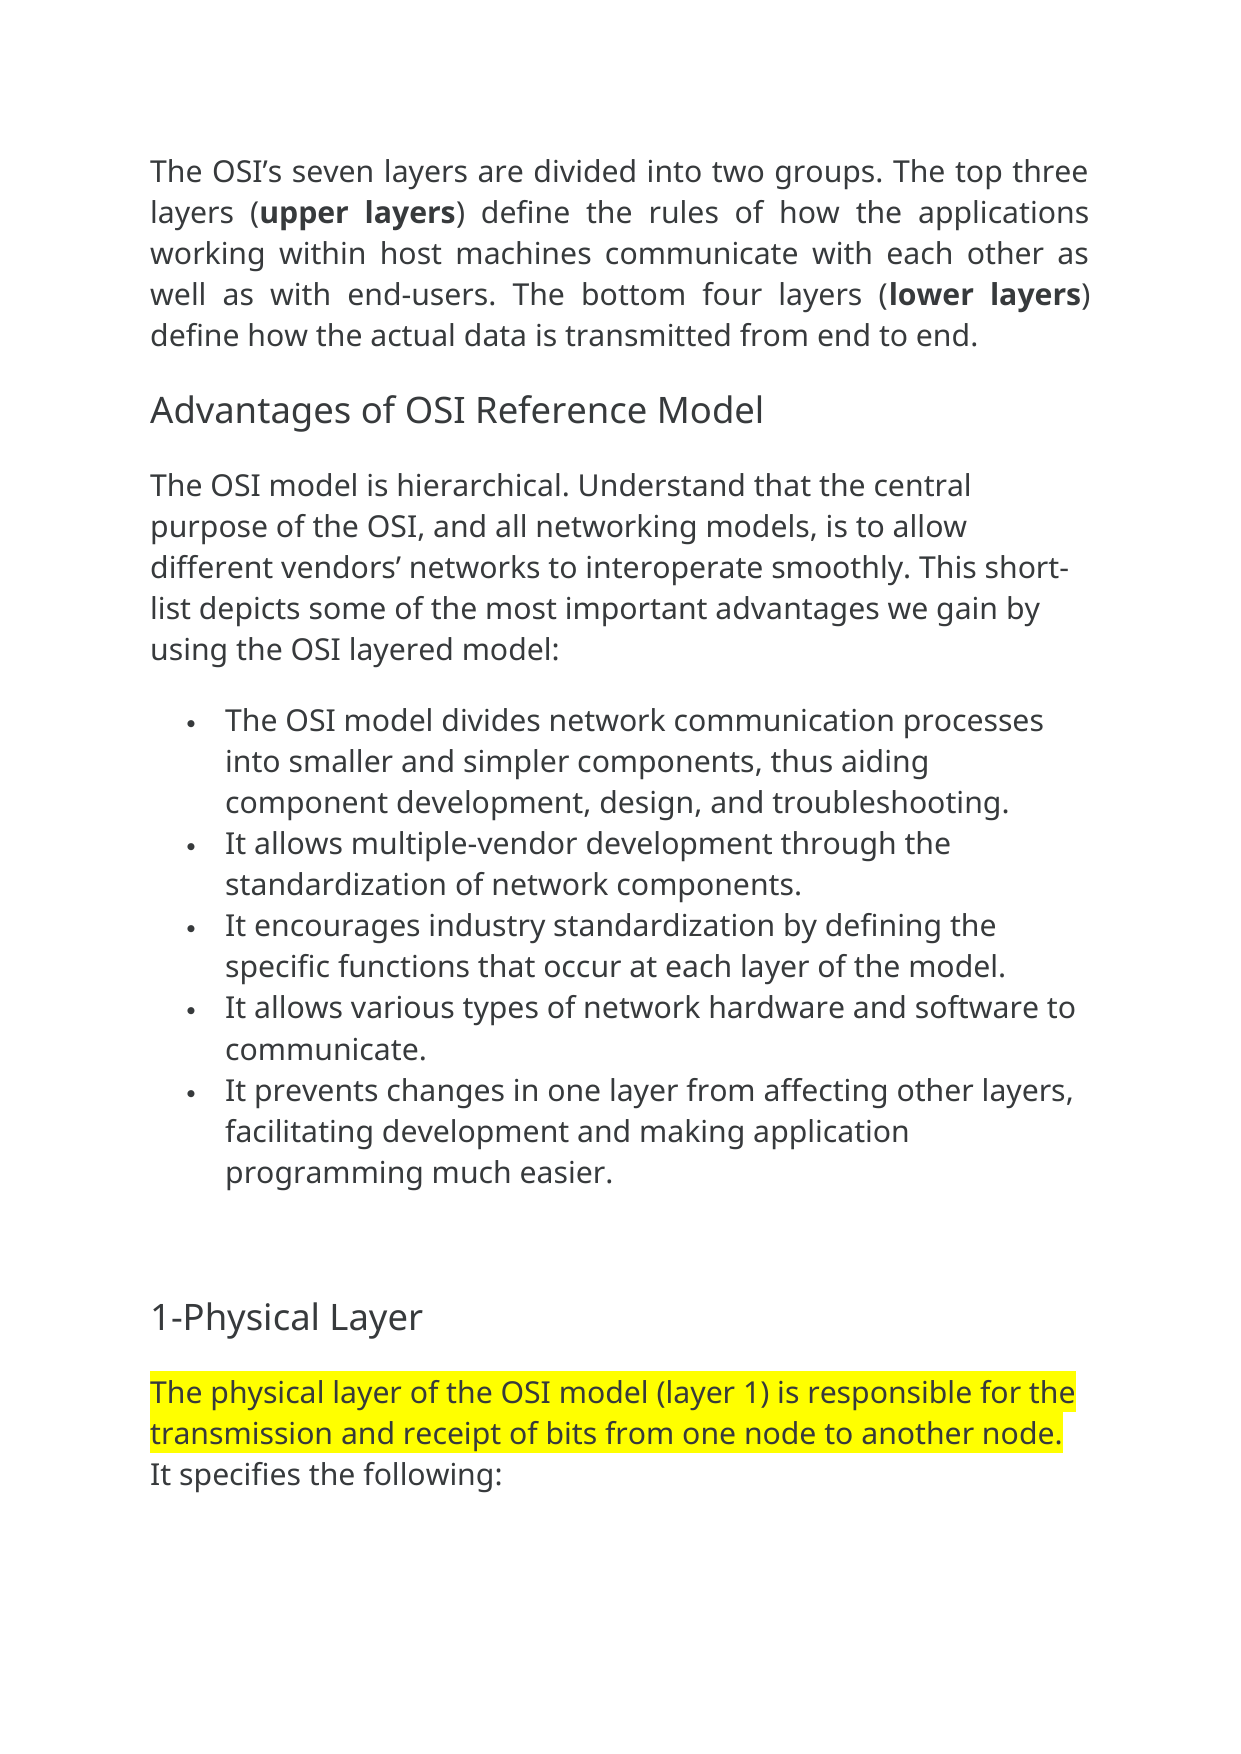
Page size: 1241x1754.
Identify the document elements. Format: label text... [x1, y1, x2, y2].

list It prevents changes in one layer from affecting other layers, facilitating development and making application programming much easier. [187, 1069, 1090, 1192]
text The OSI’s seven layers are divided into two groups. The top three layers (upper layers) define the rules of how the applications working within host machines communicate with each other as well as with end-users. The bottom four layers (lower layers) define how the actual data is transmitted from end to end. [150, 150, 1090, 356]
text 1-Physical Layer [150, 1292, 1090, 1342]
list It allows various types of network hardware and software to communicate. [187, 987, 1090, 1069]
text Advantages of OSI Reference Model [150, 385, 1090, 434]
text The physical layer of the OSI model (layer 1) is responsible for the transmission and receipt of bits from one node to another node. It specifies the following: [150, 1371, 1090, 1494]
list It allows multiple-vendor development through the standardization of network components. [187, 822, 1090, 904]
text The OSI model is hierarchical. Understand that the central purpose of the OSI, and all networking models, is to allow different vendors’ networks to interoperate smoothly. This short-list depicts some of the most important advantages we gain by using the OSI layered model: [150, 464, 1090, 669]
list The OSI model divides network communication processes into smaller and simpler components, thus aiding component development, design, and troubleshooting. [187, 699, 1090, 822]
list It encourages industry standardization by defining the specific functions that occur at each layer of the model. [187, 904, 1090, 987]
